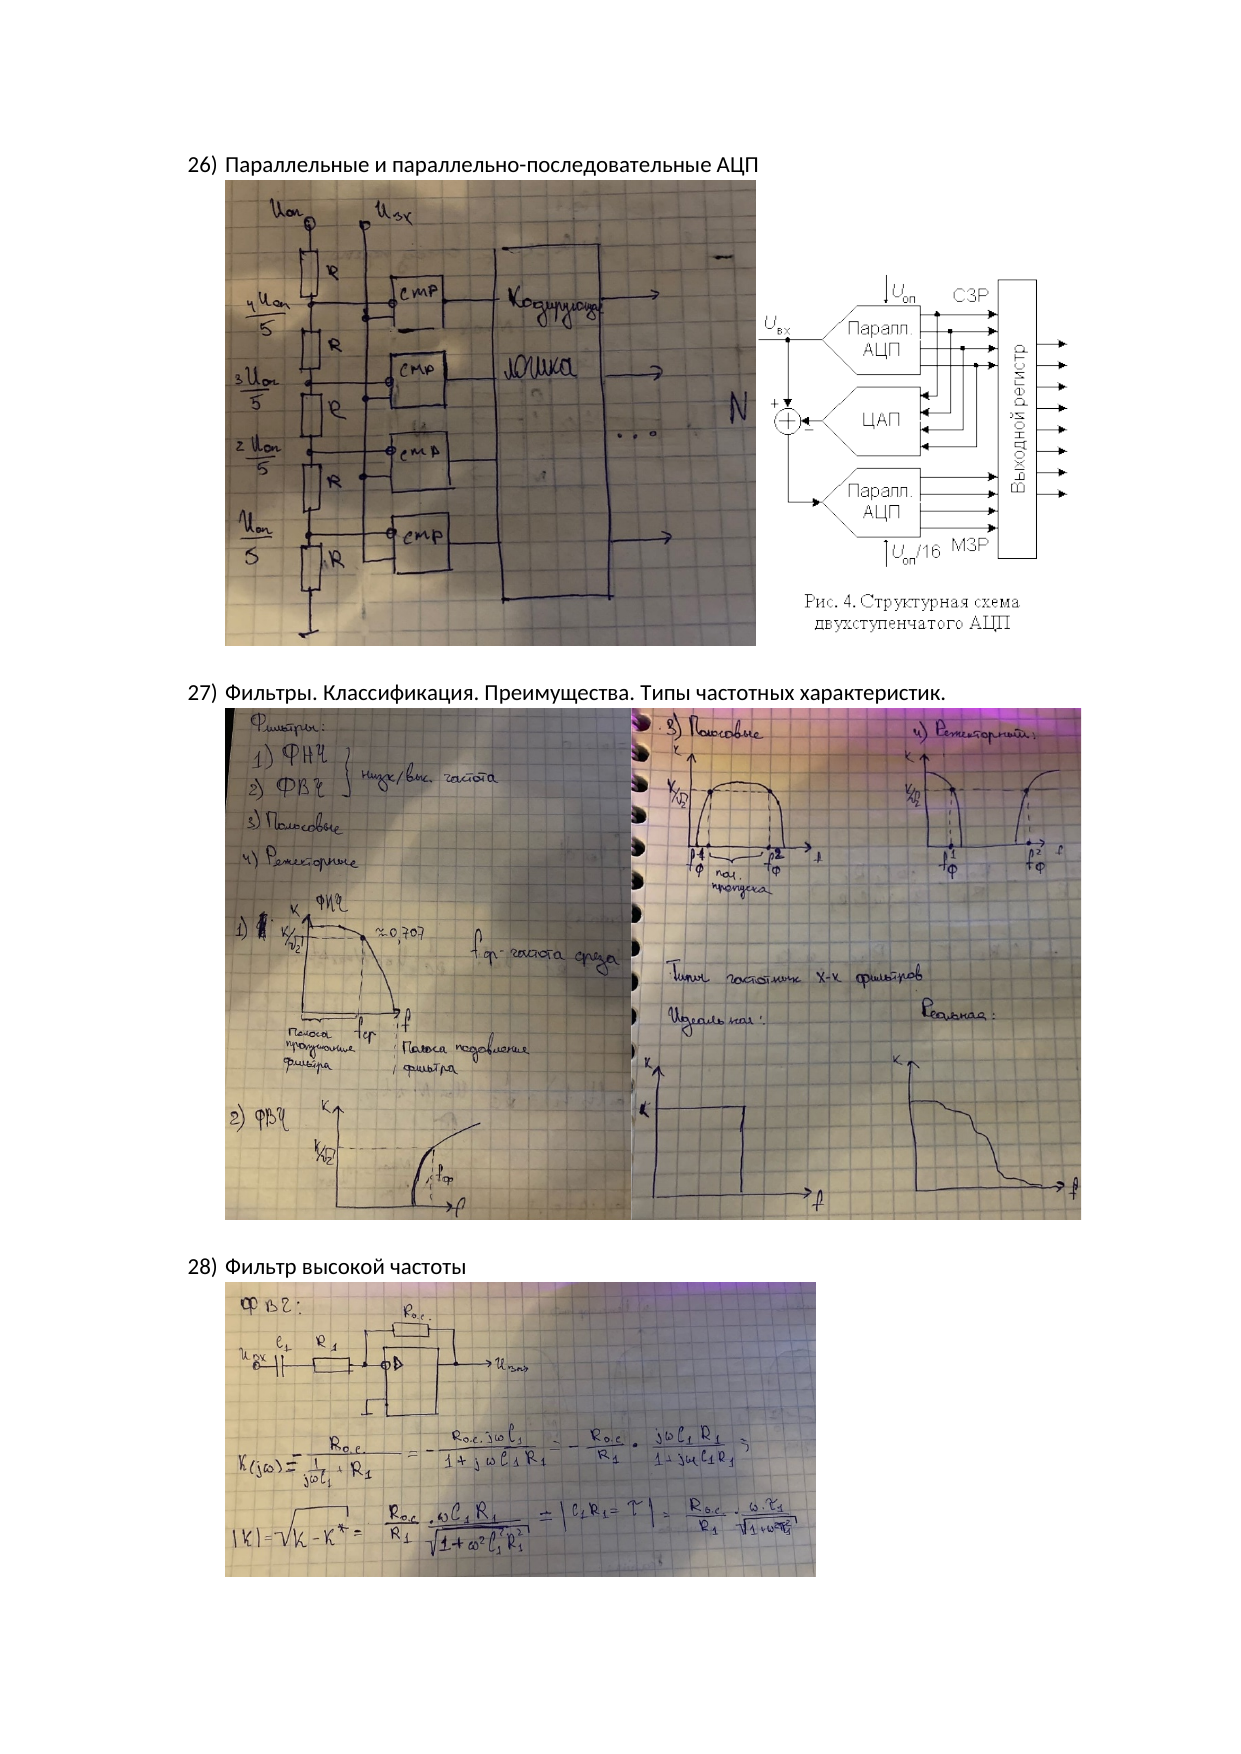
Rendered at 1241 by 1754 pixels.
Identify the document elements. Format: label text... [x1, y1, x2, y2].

list Фильтры. Классификация. Преимущества. Типы частотных характеристик. [187, 678, 1090, 706]
list Фильтр высокой частоты [187, 1252, 1090, 1280]
picture [225, 180, 1080, 646]
list Параллельные и параллельно-последовательные АЦП [187, 150, 1090, 178]
picture [225, 1282, 816, 1577]
picture [225, 708, 1082, 1220]
